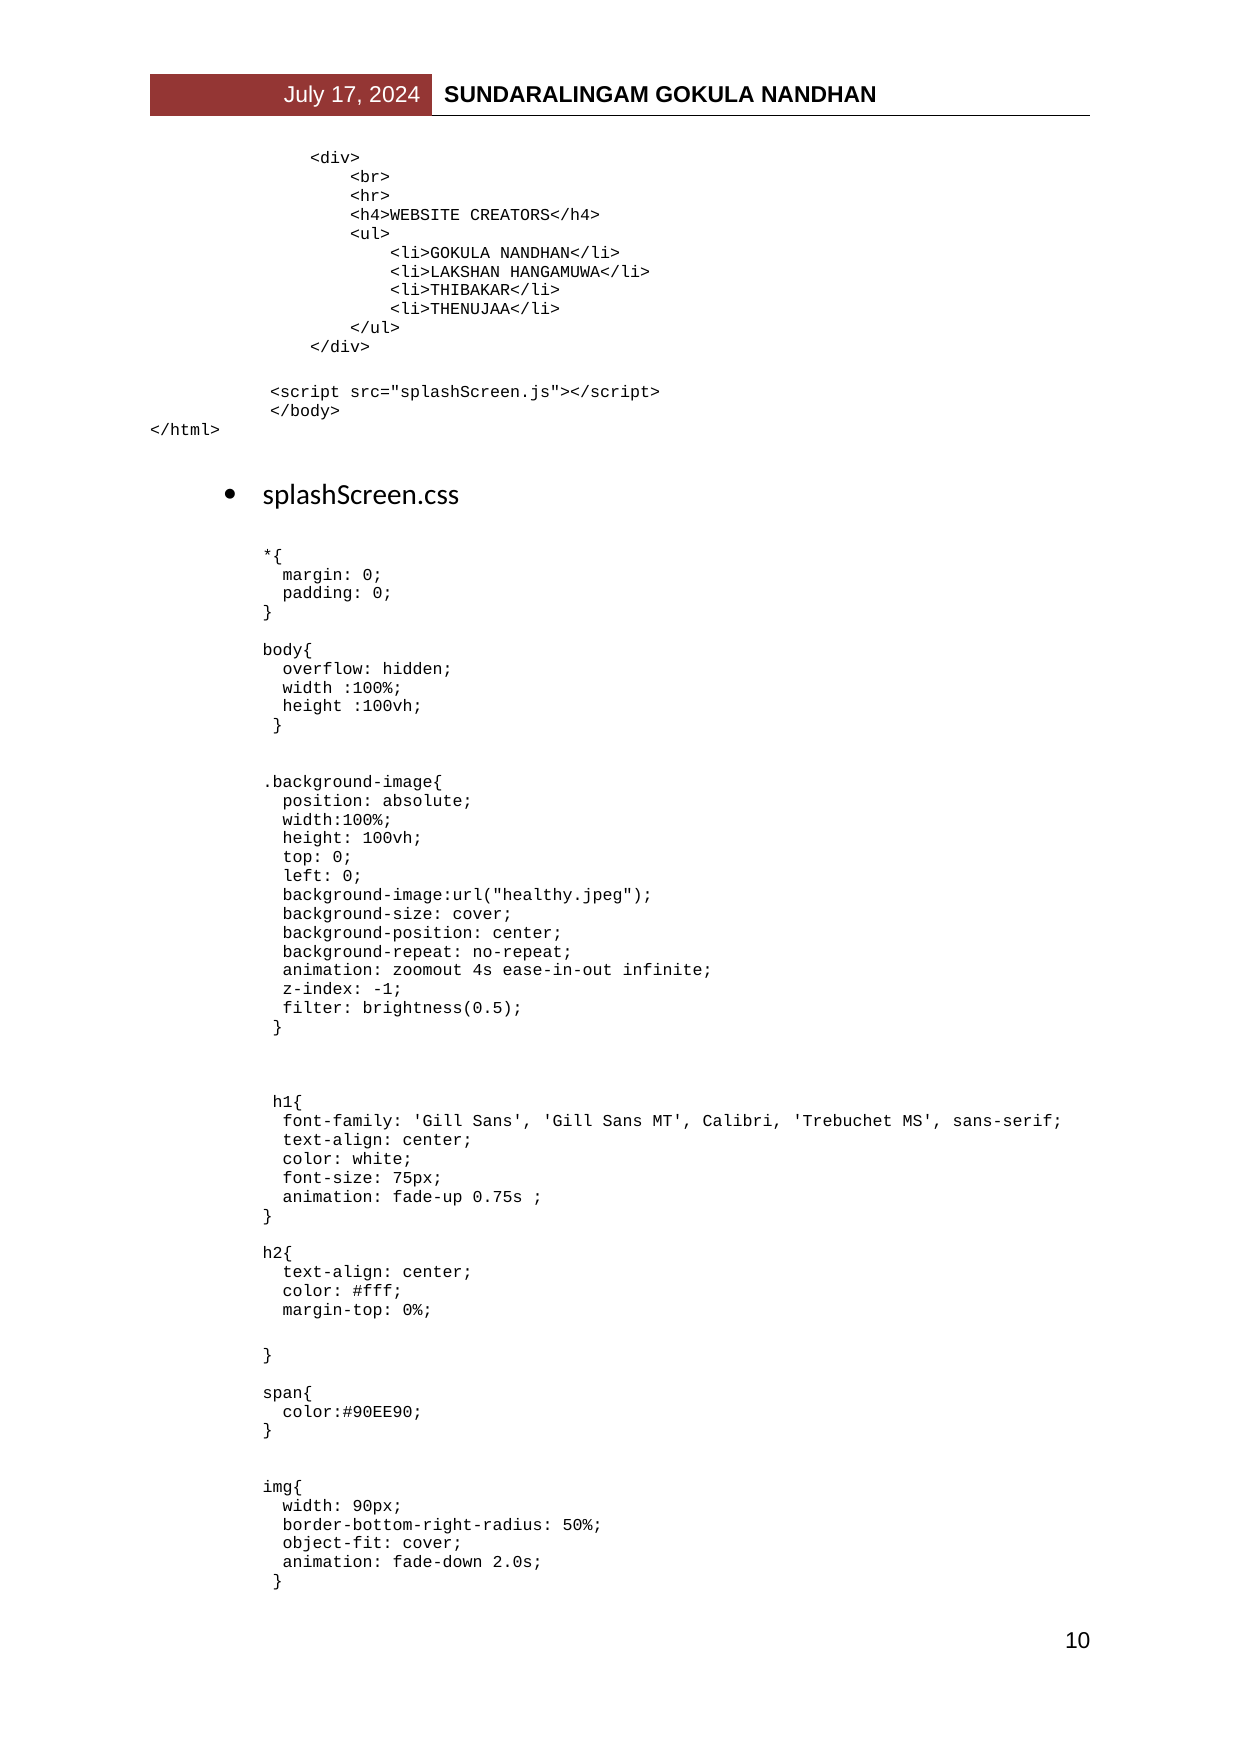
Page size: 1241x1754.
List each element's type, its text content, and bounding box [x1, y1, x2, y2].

list img{ [262, 1478, 1090, 1497]
list } [262, 1347, 1090, 1365]
text <ul> [150, 225, 1090, 244]
list width:100%; [262, 811, 1090, 830]
list width :100%; [262, 679, 1090, 698]
list background-position: center; [262, 924, 1090, 943]
list border-bottom-right-radius: 50%; [262, 1516, 1090, 1535]
list text-align: center; [262, 1132, 1090, 1151]
text </body> [150, 403, 1090, 421]
list overflow: hidden; [262, 660, 1090, 679]
list } [262, 1207, 1090, 1226]
list animation: fade-down 2.0s; [262, 1554, 1090, 1573]
list background-image:url("healthy.jpeg"); [262, 887, 1090, 905]
list h1{ [262, 1094, 1090, 1113]
list span{ [262, 1384, 1090, 1403]
list body{ [262, 641, 1090, 660]
list object-fit: cover; [262, 1535, 1090, 1554]
text <h4>WEBSITE CREATORS</h4> [150, 207, 1090, 225]
list color: #fff; [262, 1282, 1090, 1301]
list left: 0; [262, 868, 1090, 887]
text </html> [150, 421, 1090, 440]
text <li>THIBAKAR</li> [150, 282, 1090, 301]
list width: 90px; [262, 1497, 1090, 1516]
list splashScreen.css [225, 476, 1090, 512]
list } [262, 604, 1090, 623]
list } [262, 1573, 1090, 1592]
text </ul> [150, 320, 1090, 338]
list margin: 0; [262, 566, 1090, 585]
list background-size: cover; [262, 905, 1090, 924]
text <li>LAKSHAN HANGAMUWA</li> [150, 263, 1090, 282]
list animation: zoomout 4s ease-in-out infinite; [262, 962, 1090, 981]
list .background-image{ [262, 773, 1090, 792]
list height: 100vh; [262, 830, 1090, 849]
text <li>THENUJAA</li> [150, 301, 1090, 320]
list animation: fade-up 0.75s ; [262, 1188, 1090, 1207]
list font-size: 75px; [262, 1169, 1090, 1188]
list margin-top: 0%; [262, 1301, 1090, 1320]
list z-index: -1; [262, 981, 1090, 1000]
text <hr> [150, 188, 1090, 207]
list text-align: center; [262, 1264, 1090, 1282]
list position: absolute; [262, 792, 1090, 811]
text <div> [150, 150, 1090, 169]
list color:#90EE90; [262, 1403, 1090, 1422]
list h2{ [262, 1245, 1090, 1264]
list height :100vh; [262, 698, 1090, 717]
list background-repeat: no-repeat; [262, 943, 1090, 962]
list *{ [262, 547, 1090, 566]
list filter: brightness(0.5); [262, 1000, 1090, 1018]
list } [262, 1018, 1090, 1037]
list color: white; [262, 1151, 1090, 1169]
text <li>GOKULA NANDHAN</li> [150, 244, 1090, 263]
list font-family: 'Gill Sans', 'Gill Sans MT', Calibri, 'Trebuchet MS', sans-serif; [262, 1113, 1090, 1132]
list } [262, 1422, 1090, 1441]
list } [262, 717, 1090, 736]
text <script src="splashScreen.js"></script> [150, 384, 1090, 403]
text <br> [150, 169, 1090, 188]
text </div> [150, 338, 1090, 357]
list top: 0; [262, 849, 1090, 868]
list padding: 0; [262, 585, 1090, 604]
